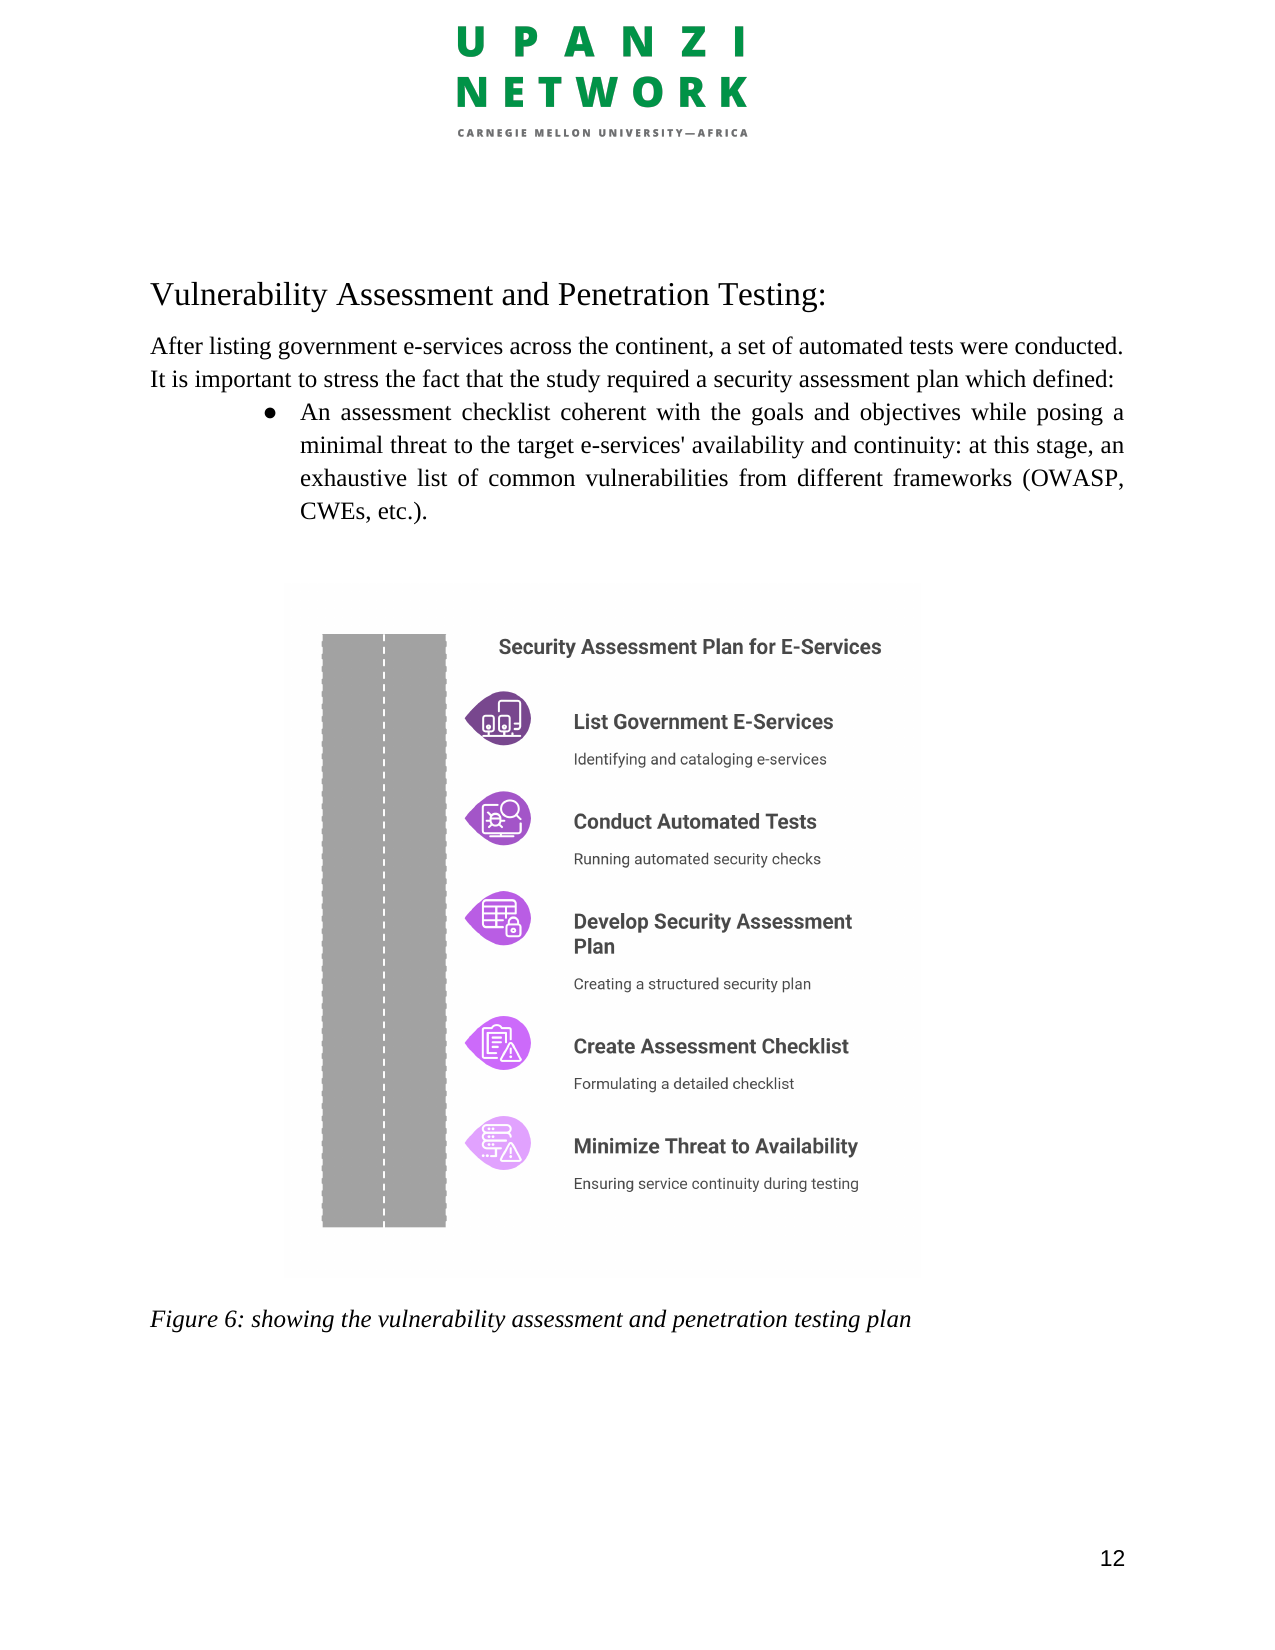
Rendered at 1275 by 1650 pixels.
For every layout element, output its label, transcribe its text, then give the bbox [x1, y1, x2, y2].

picture [283, 583, 922, 1278]
list An assessment checklist coherent with the goals and objectives while posing a minimal threat to the target e-services' availability and continuity: at this stage, an exhaustive list of common vulnerabilities from different frameworks (OWASP, CWEs, etc.). [262, 397, 1125, 525]
subtitle Vulnerability Assessment and Penetration Testing: [150, 274, 1125, 313]
picture [450, 18, 755, 142]
text Figure 6: showing the vulnerability assessment and penetration testing plan [150, 1304, 1125, 1333]
text After listing government e-services across the continent, a set of automated tests were conducted. It is important to stress the fact that the study required a security assessment plan which defined: [150, 331, 1125, 393]
